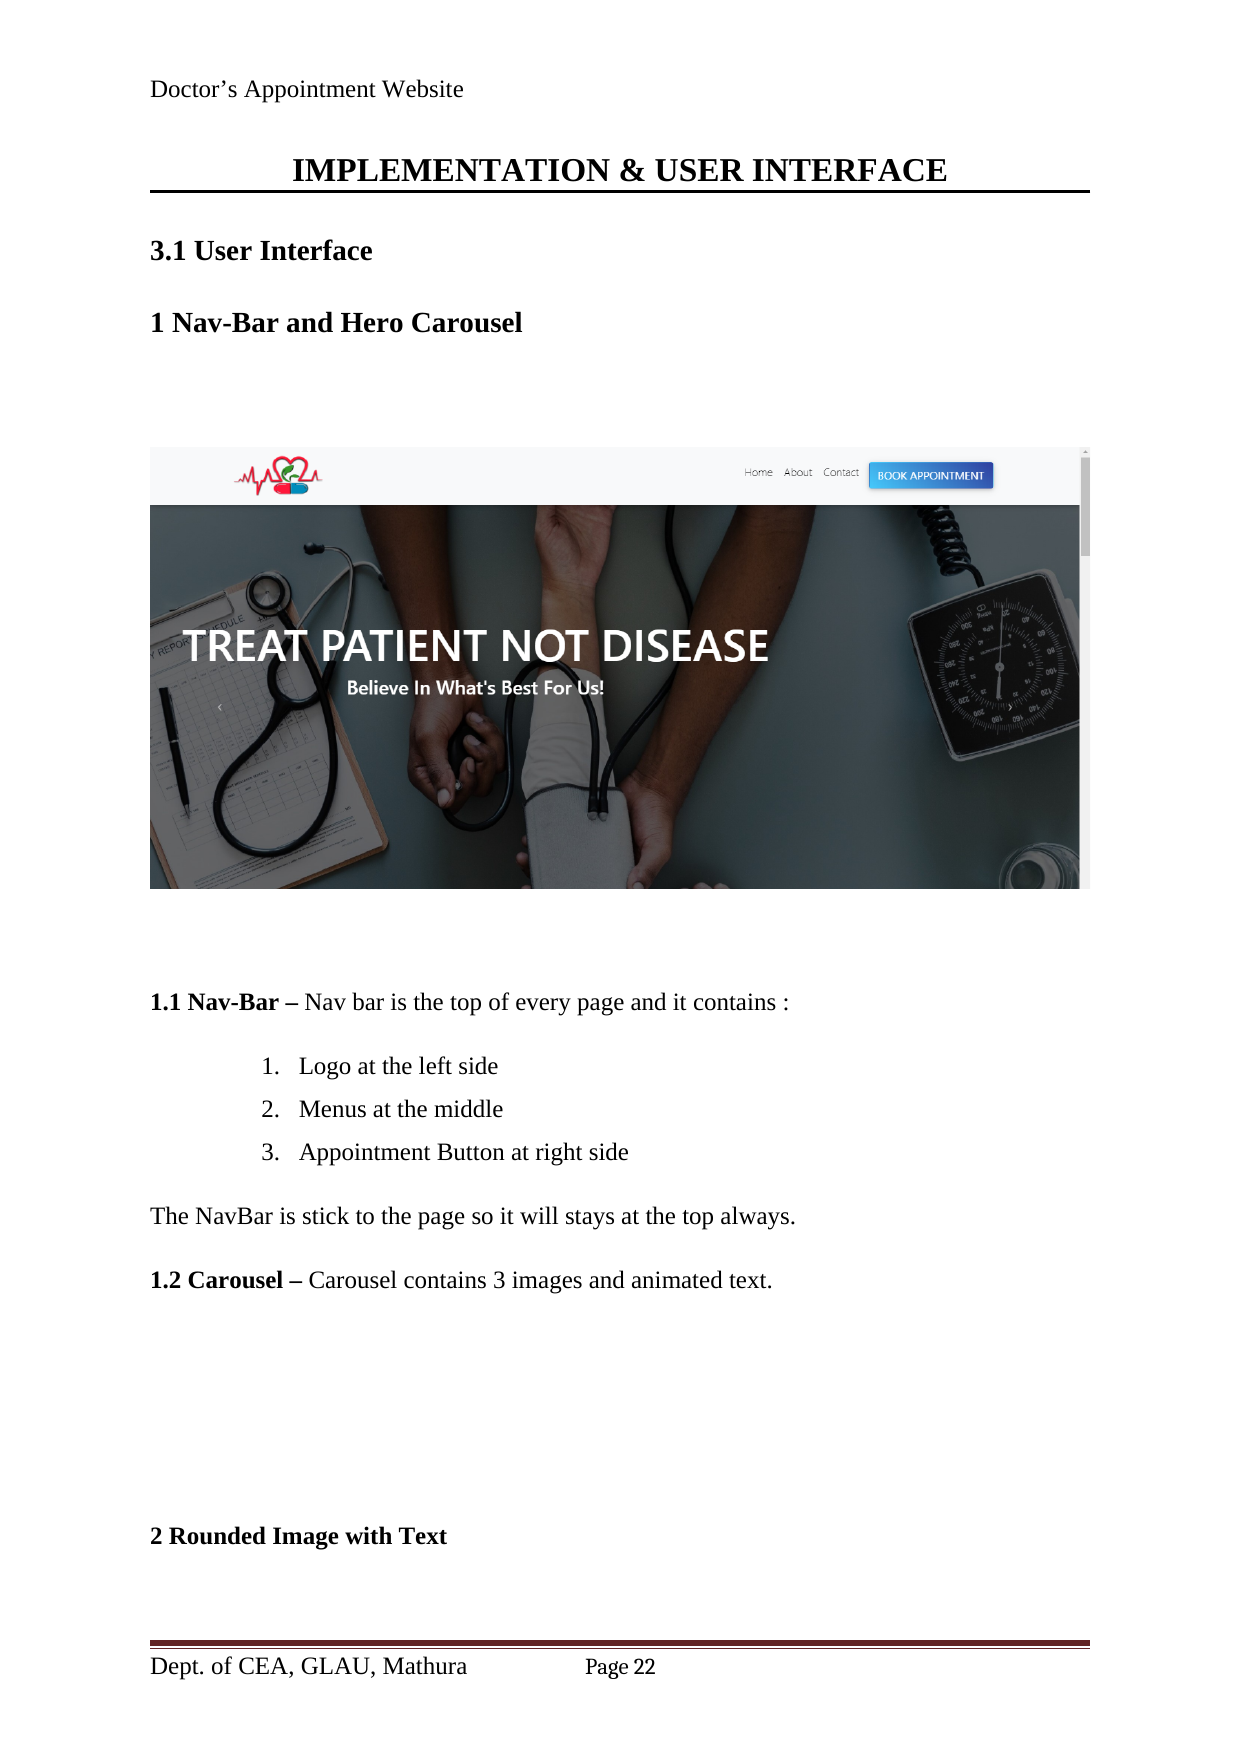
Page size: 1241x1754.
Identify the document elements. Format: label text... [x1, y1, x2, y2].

text The NavBar is stick to the page so it will stays at the top always. [150, 1201, 1090, 1230]
text 1 Nav-Bar and Hero Carousel [150, 305, 1090, 338]
list Logo at the left side [261, 1051, 1090, 1079]
text 2 Rounded Image with Text [150, 1521, 1090, 1549]
list Menus at the middle [261, 1094, 1090, 1123]
text 1.2 Carousel – Carousel contains 3 images and animated text. [150, 1265, 1090, 1294]
list Appointment Button at right side [261, 1137, 1090, 1166]
text IMPLEMENTATION & USER INTERFACE [150, 150, 1090, 190]
text 1.1 Nav-Bar – Nav bar is the top of every page and it contains : [150, 987, 1090, 1016]
text 3.1 User Interface [150, 233, 1090, 267]
picture [150, 447, 1091, 889]
